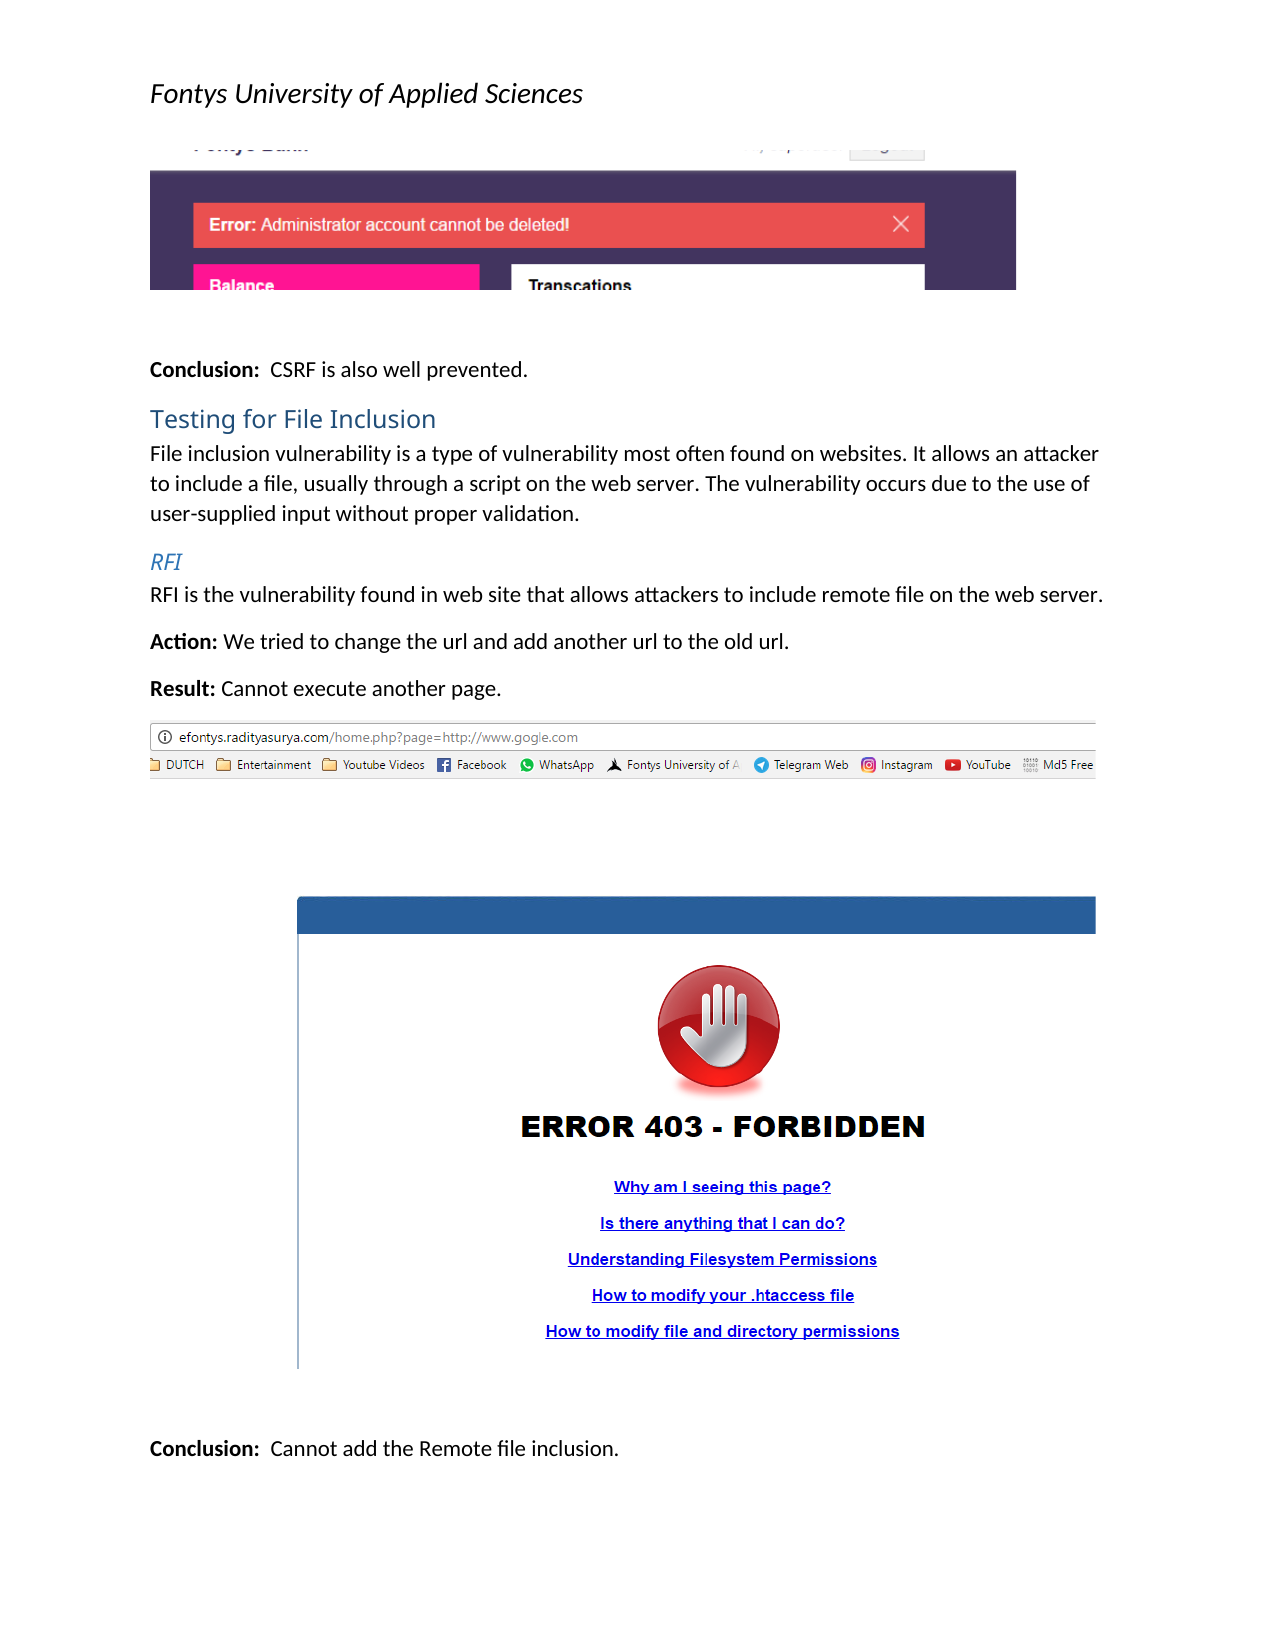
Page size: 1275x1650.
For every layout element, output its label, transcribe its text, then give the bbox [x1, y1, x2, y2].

text Conclusion: CSRF is also well prevented. [150, 355, 1125, 383]
text Action: We tried to change the url and add another url to the old url. [150, 627, 1125, 655]
subtitle RFI [150, 546, 1125, 577]
picture [150, 720, 1096, 1369]
picture [150, 150, 1017, 290]
subtitle Testing for File Inclusion [150, 402, 1125, 436]
text Conclusion: Cannot add the Remote file inclusion. [150, 1434, 1125, 1463]
text Result: Cannot execute another page. [150, 674, 1125, 702]
text File inclusion vulnerability is a type of vulnerability most often found on websites. It allows an attacker to include a file, usually through a script on the web server. The vulnerability occurs due to the use of user-supplied input without proper validation. [150, 439, 1125, 527]
text RFI is the vulnerability found in web site that allows attackers to include remote file on the web server. [150, 580, 1125, 608]
